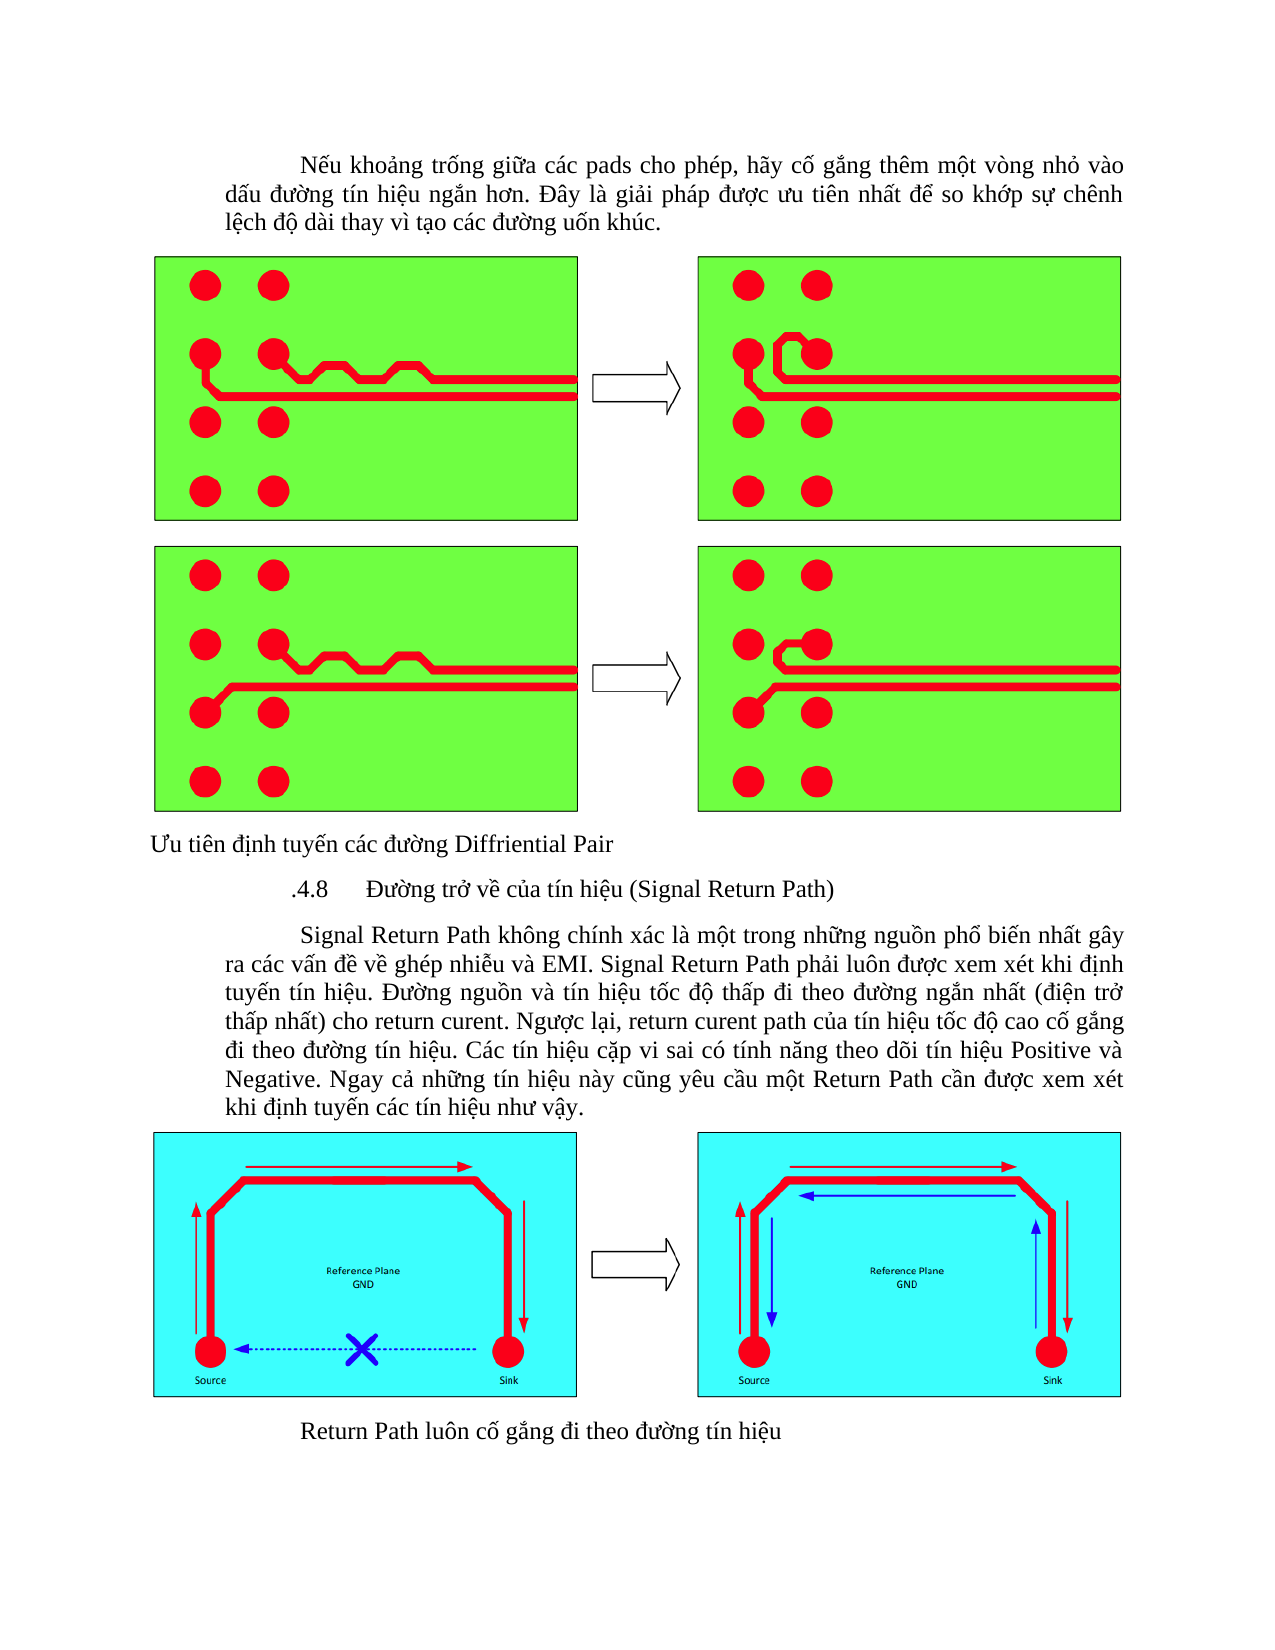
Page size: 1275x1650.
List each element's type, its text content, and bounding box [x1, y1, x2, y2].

text Signal Return Path không chính xác là một trong những nguồn phổ biến nhất gây ra các vấn đề về ghép nhiễu và EMI. Signal Return Path phải luôn được xem xét khi định tuyến tín hiệu. Đường nguồn và tín hiệu tốc độ thấp đi theo đường ngắn nhất (điện trở thấp nhất) cho return curent. Ngược lại, return curent path của tín hiệu tốc độ cao cố gắng đi theo đường tín hiệu. Các tín hiệu cặp vi sai có tính năng theo dõi tín hiệu Positive và Negative. Ngay cả những tín hiệu này cũng yêu cầu một Return Path cần được xem xét khi định tuyến các tín hiệu như vậy. [225, 920, 1125, 1121]
picture [150, 252, 1125, 813]
text Ưu tiên định tuyến các đường Diffriential Pair [150, 829, 1125, 858]
text Nếu khoảng trống giữa các pads cho phép, hãy cố gắng thêm một vòng nhỏ vào dấu đường tín hiệu ngắn hơn. Đây là giải pháp được ưu tiên nhất để so khớp sự chênh lệch độ dài thay vì tạo các đường uốn khúc. [225, 150, 1125, 236]
picture [150, 1129, 1125, 1400]
text Return Path luôn cố gắng đi theo đường tín hiệu [225, 1400, 1125, 1445]
list Đường trở về của tín hiệu (Signal Return Path) [291, 874, 1125, 903]
